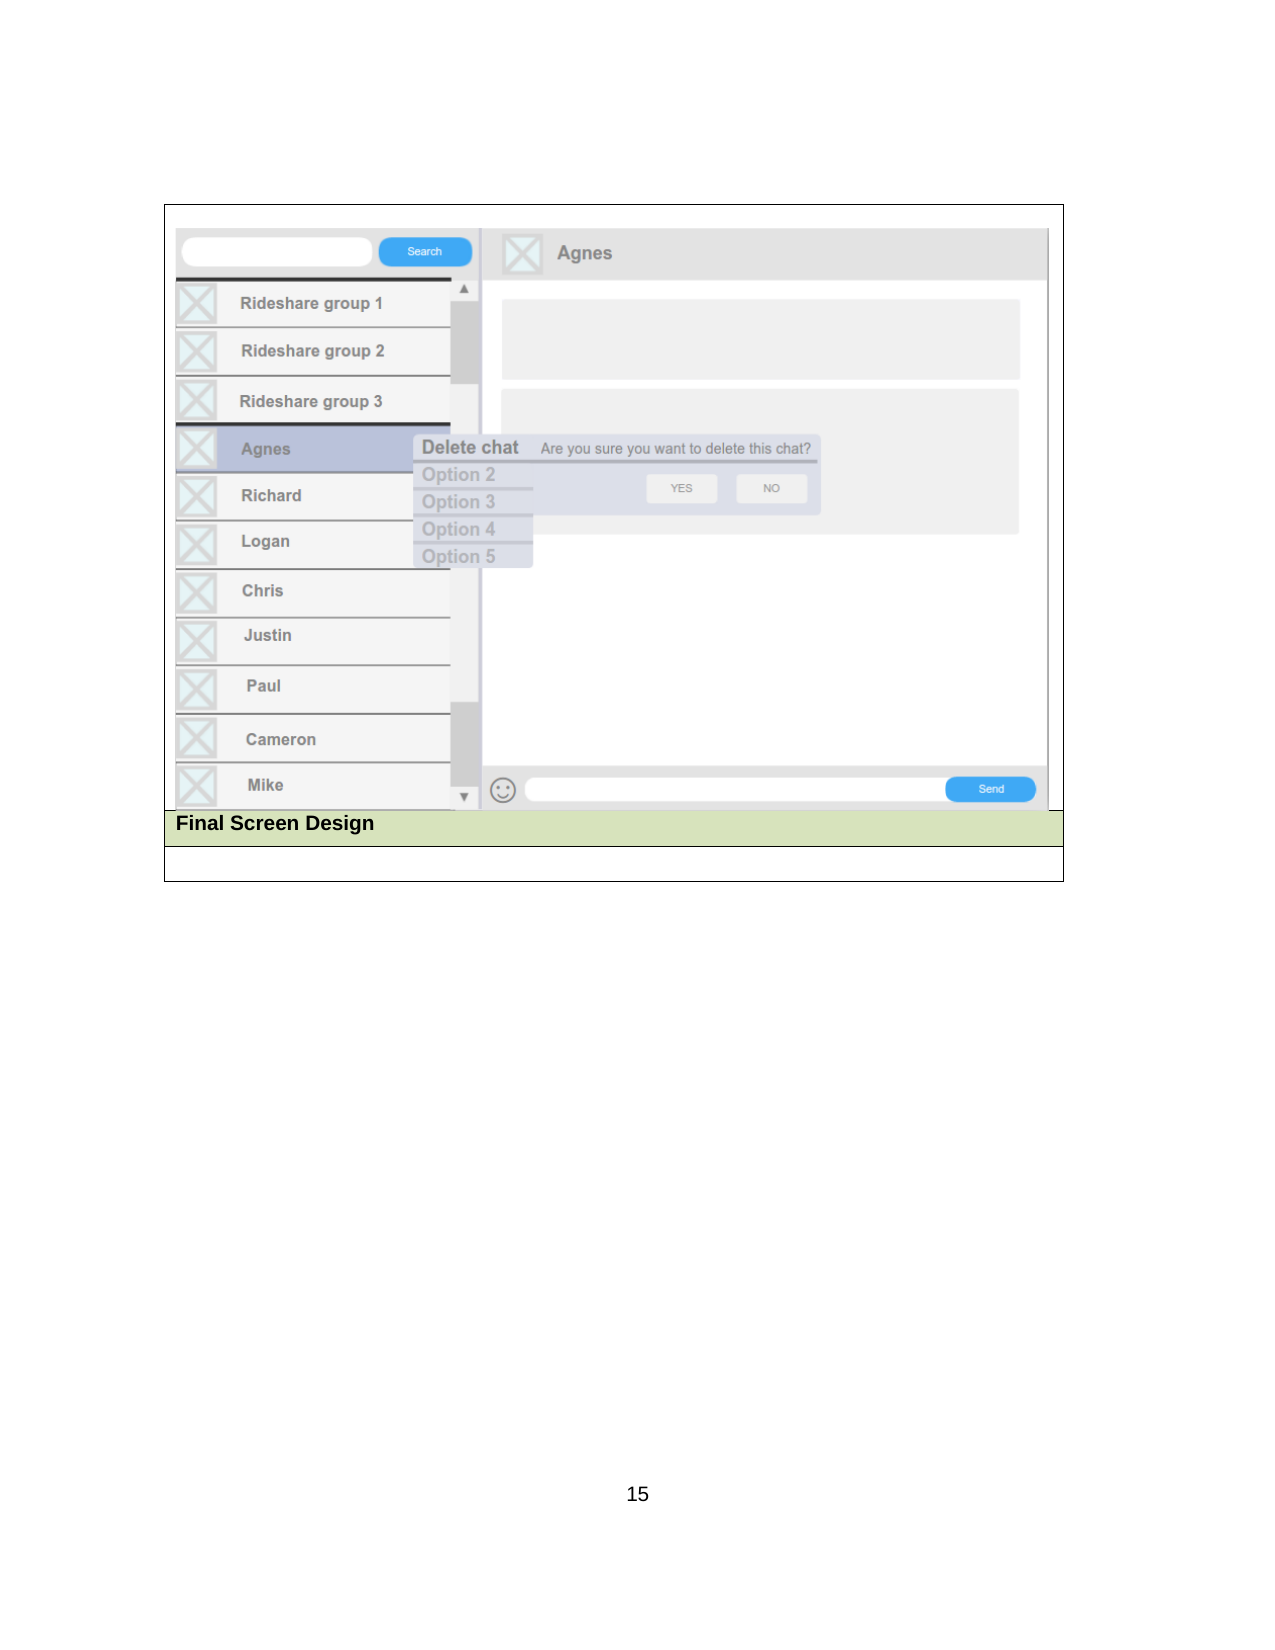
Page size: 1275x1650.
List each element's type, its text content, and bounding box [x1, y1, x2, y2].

picture [175, 228, 1049, 811]
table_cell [165, 205, 1063, 810]
table_cell Final Screen Design [165, 811, 1063, 846]
table_cell [165, 847, 1063, 881]
